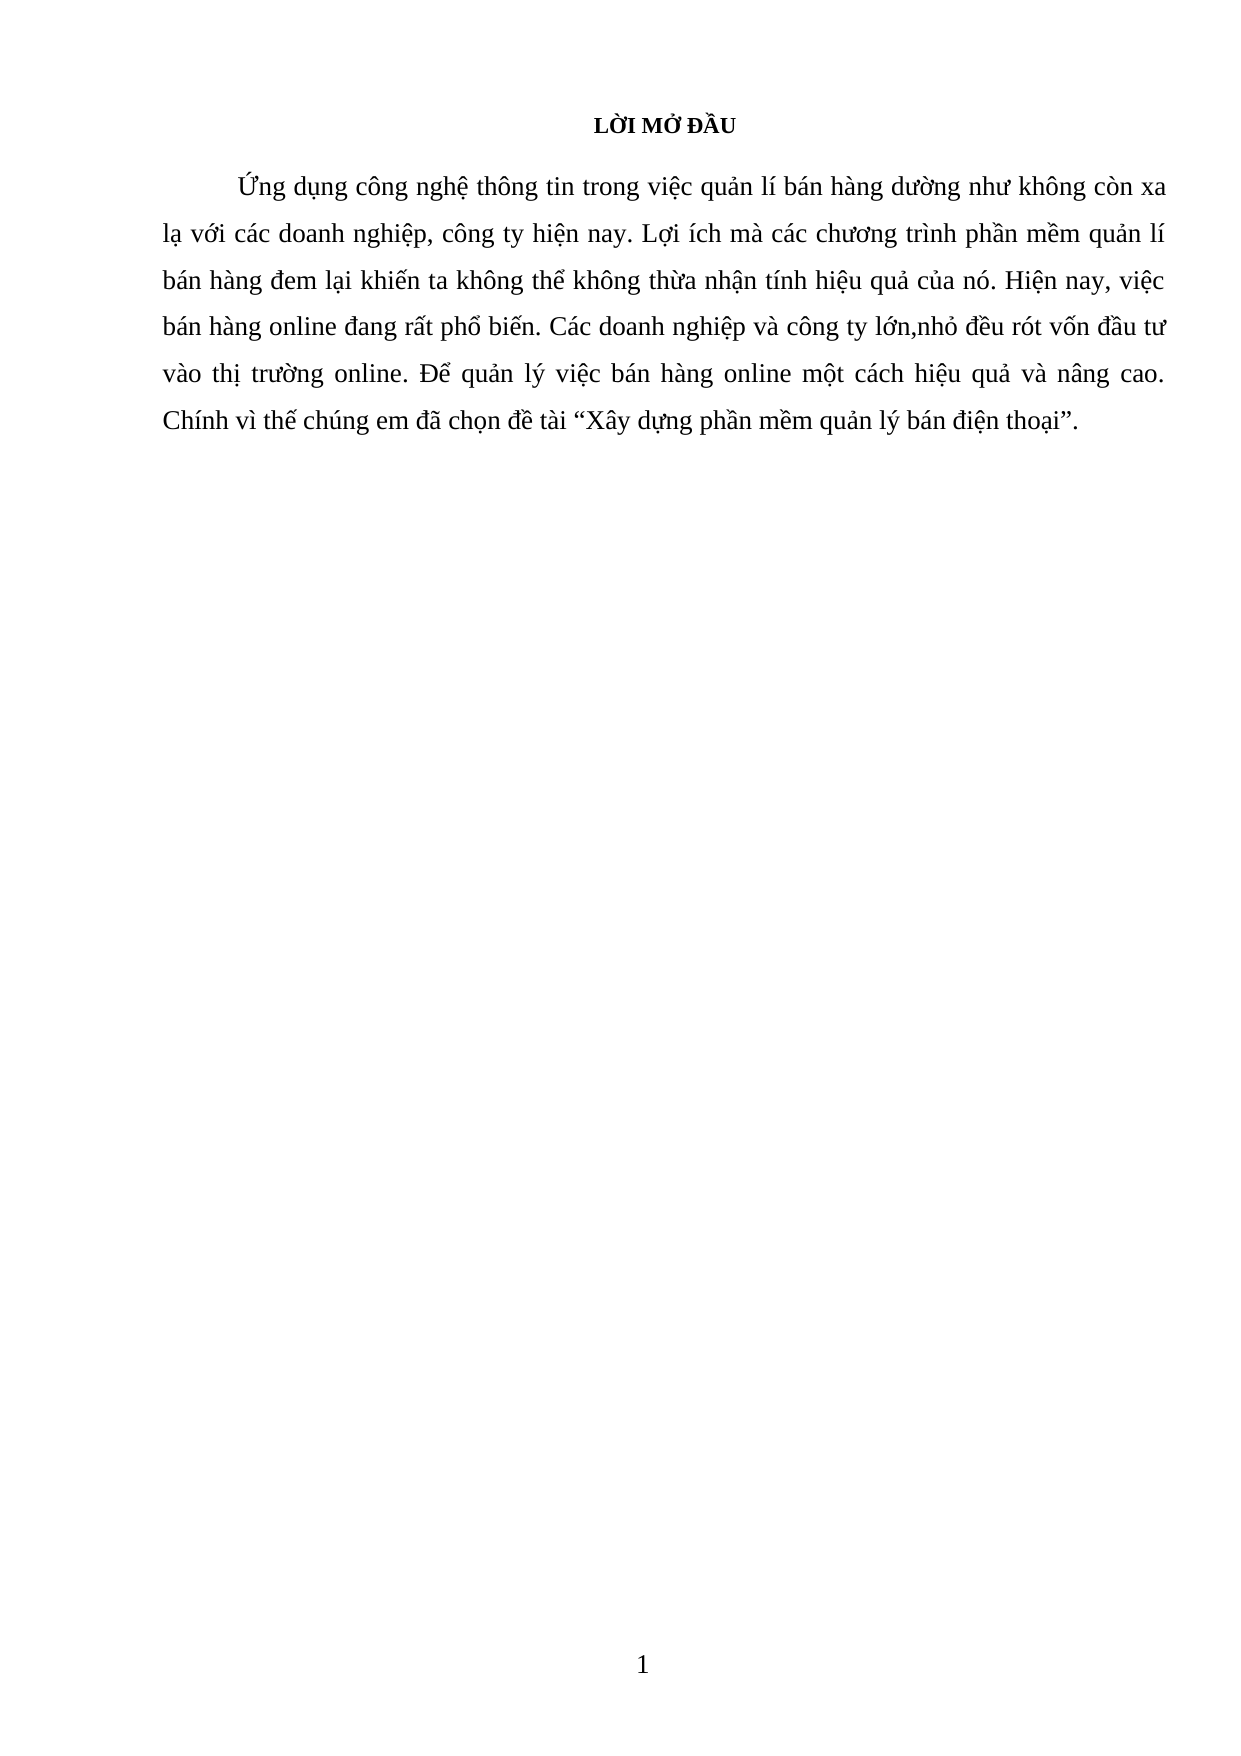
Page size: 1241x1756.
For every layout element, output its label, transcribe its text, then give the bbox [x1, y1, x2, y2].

text Ứng dụng công nghệ thông tin trong việc quản lí bán hàng dường như không còn xa lạ với các doanh nghiệp, công ty hiện nay. Lợi ích mà các chương trình phần mềm quản lí bán hàng đem lại khiến ta không thể không thừa nhận tính hiệu quả của nó. Hiện nay, việc bán hàng online đang rất phổ biến. Các doanh nghiệp và công ty lớn,nhỏ đều rót vốn đầu tư vào thị trường online. Để quản lý việc bán hàng online một cách hiệu quả và nâng cao. Chính vì thế chúng em đã chọn đề tài “Xây dựng phần mềm quản lý bán điện thoại”. [162, 171, 1167, 435]
text LỜI MỞ ĐẦU [162, 112, 1167, 139]
